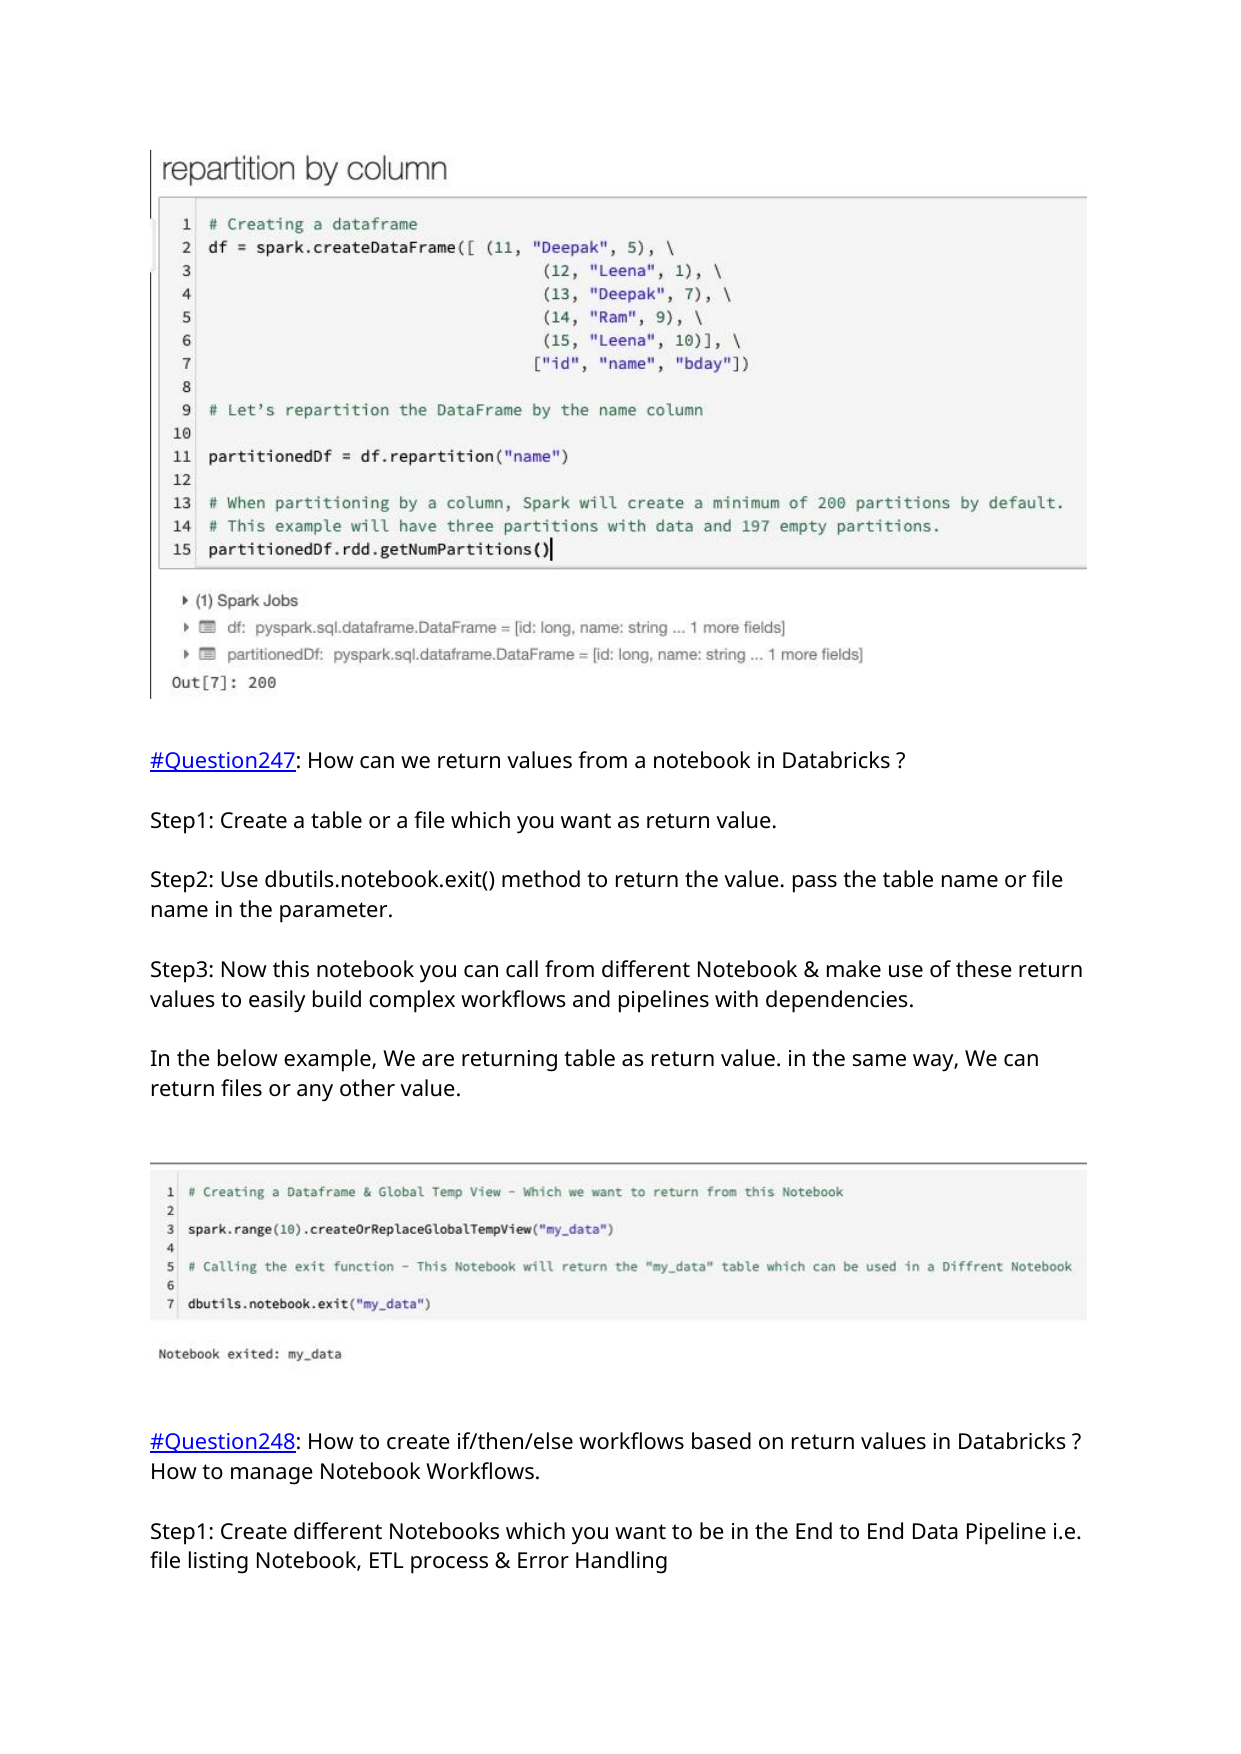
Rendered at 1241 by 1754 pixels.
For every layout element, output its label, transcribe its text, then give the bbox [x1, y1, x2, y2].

text #Question247: How can we return values from a notebook in Databricks ? Step1: Create a table or a file which you want as return value. Step2: Use dbutils.notebook.exit() method to return the value. pass the table name or file name in the parameter. Step3: Now this notebook you can call from different Notebook & make use of these return values to easily build complex workflows and pipelines with dependencies. In the below example, We are returning table as return value. in the same way, We can return files or any other value. [150, 745, 1090, 1162]
picture [150, 150, 1087, 699]
picture [150, 1162, 1087, 1380]
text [150, 1426, 1090, 1575]
